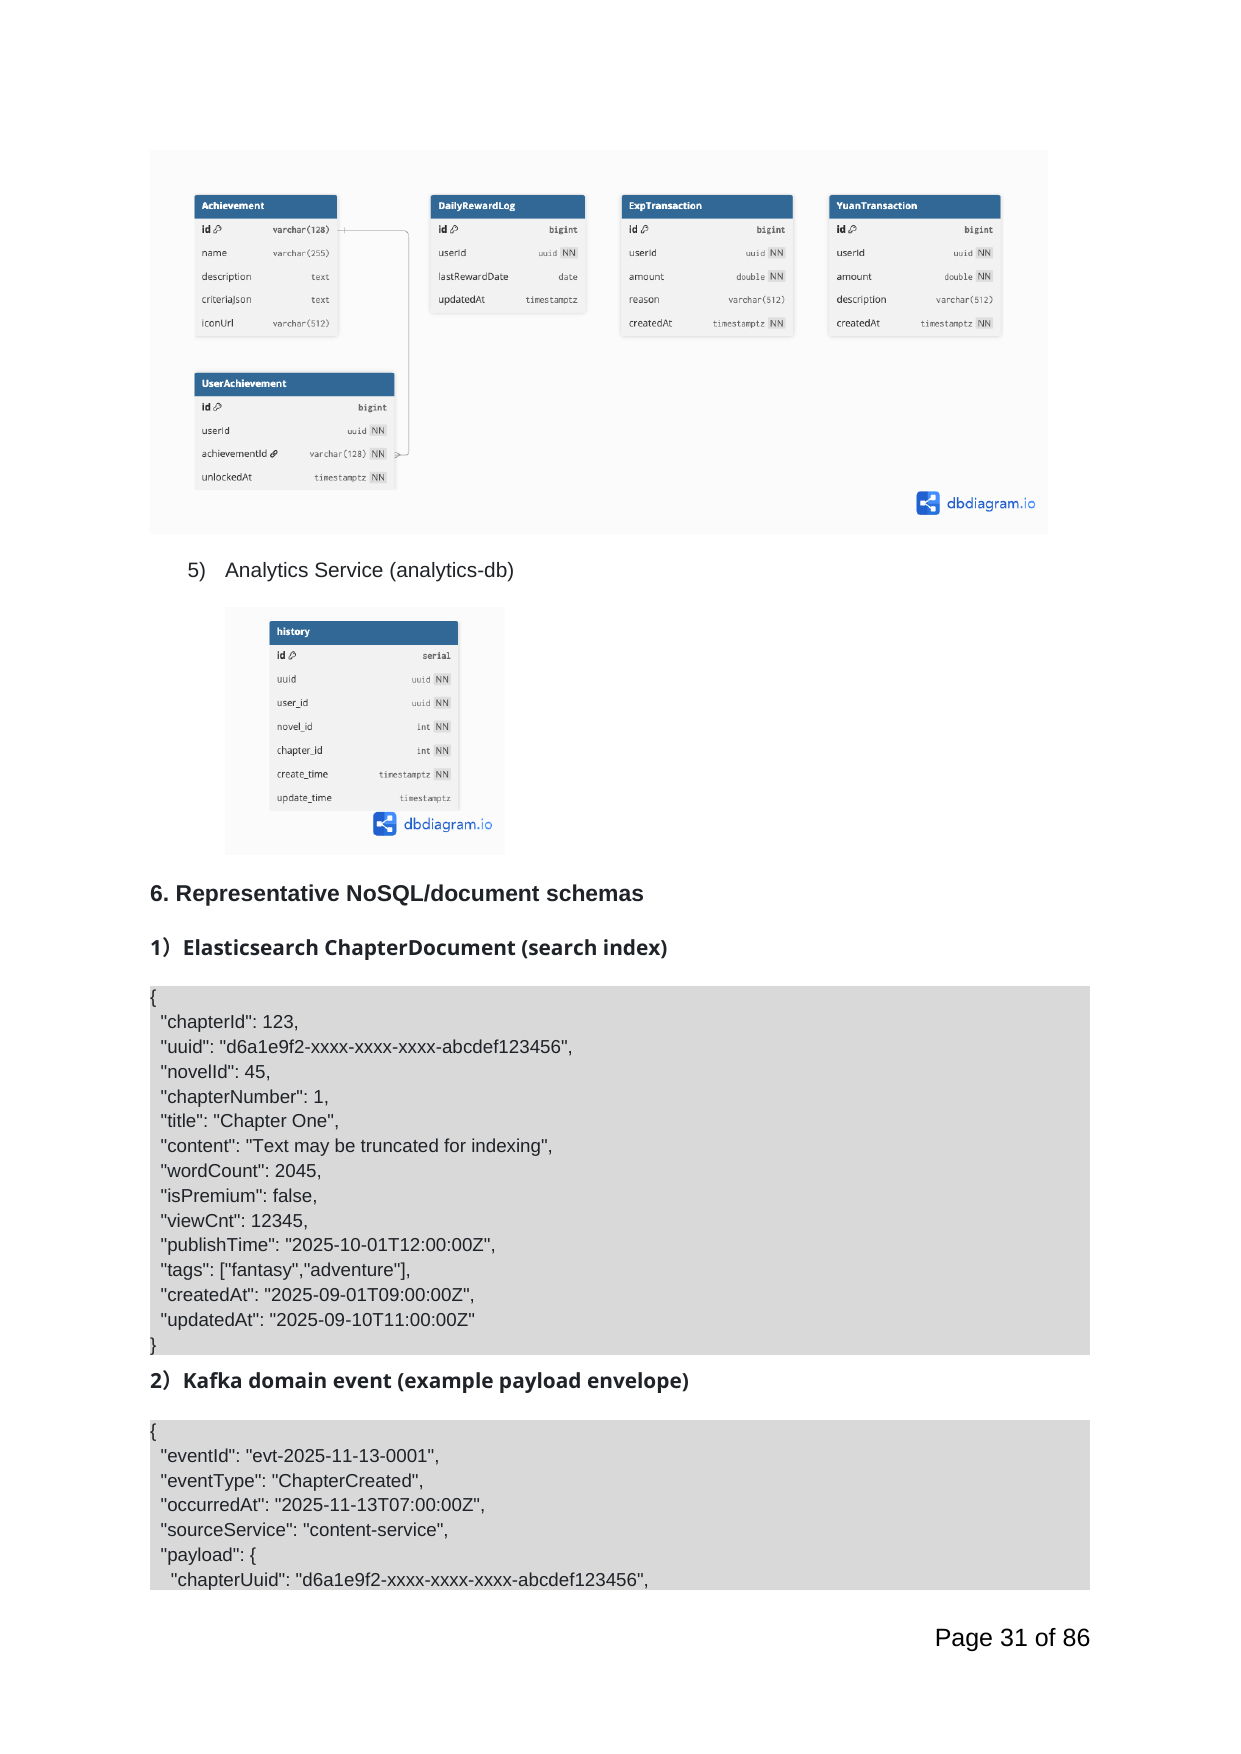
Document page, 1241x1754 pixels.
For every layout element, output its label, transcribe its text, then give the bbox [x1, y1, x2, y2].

text "tags": ["fantasy","adventure"], [150, 1259, 1090, 1281]
text "isPremium": false, [150, 1185, 1090, 1206]
text "sourceService": "content-service", [150, 1519, 1090, 1541]
text "eventId": "evt-2025-11-13-0001", [150, 1444, 1090, 1466]
text "publishTime": "2025-10-01T12:00:00Z", [150, 1234, 1090, 1256]
text "wordCount": 2045, [150, 1160, 1090, 1181]
text "novelId": 45, [150, 1061, 1090, 1082]
text } [150, 1333, 1090, 1355]
text "chapterNumber": 1, [150, 1086, 1090, 1107]
text "viewCnt": 12345, [150, 1209, 1090, 1231]
text "occurredAt": "2025-11-13T07:00:00Z", [150, 1494, 1090, 1516]
text "eventType": "ChapterCreated", [150, 1469, 1090, 1491]
text "uuid": "d6a1e9f2-xxxx-xxxx-xxxx-abcdef123456", [150, 1036, 1090, 1057]
text 1）Elasticsearch ChapterDocument (search index) [150, 931, 1090, 961]
text { [150, 986, 1090, 1008]
text "content": "Text may be truncated for indexing", [150, 1135, 1090, 1157]
text 6. Representative NoSQL/document schemas [150, 880, 1090, 906]
text { [150, 1420, 1090, 1441]
text "title": "Chapter One", [150, 1110, 1090, 1132]
picture [225, 607, 505, 855]
text "chapterId": 123, [150, 1011, 1090, 1033]
text "createdAt": "2025-09-01T09:00:00Z", [150, 1284, 1090, 1305]
picture [150, 150, 1048, 534]
list Analytics Service (analytics-db) [187, 558, 1090, 582]
text "chapterUuid": "d6a1e9f2-xxxx-xxxx-xxxx-abcdef123456", [150, 1568, 1090, 1590]
text "payload": { [150, 1544, 1090, 1565]
text "updatedAt": "2025-09-10T11:00:00Z" [150, 1309, 1090, 1330]
text 2）Kafka domain event (example payload envelope) [150, 1364, 1090, 1395]
